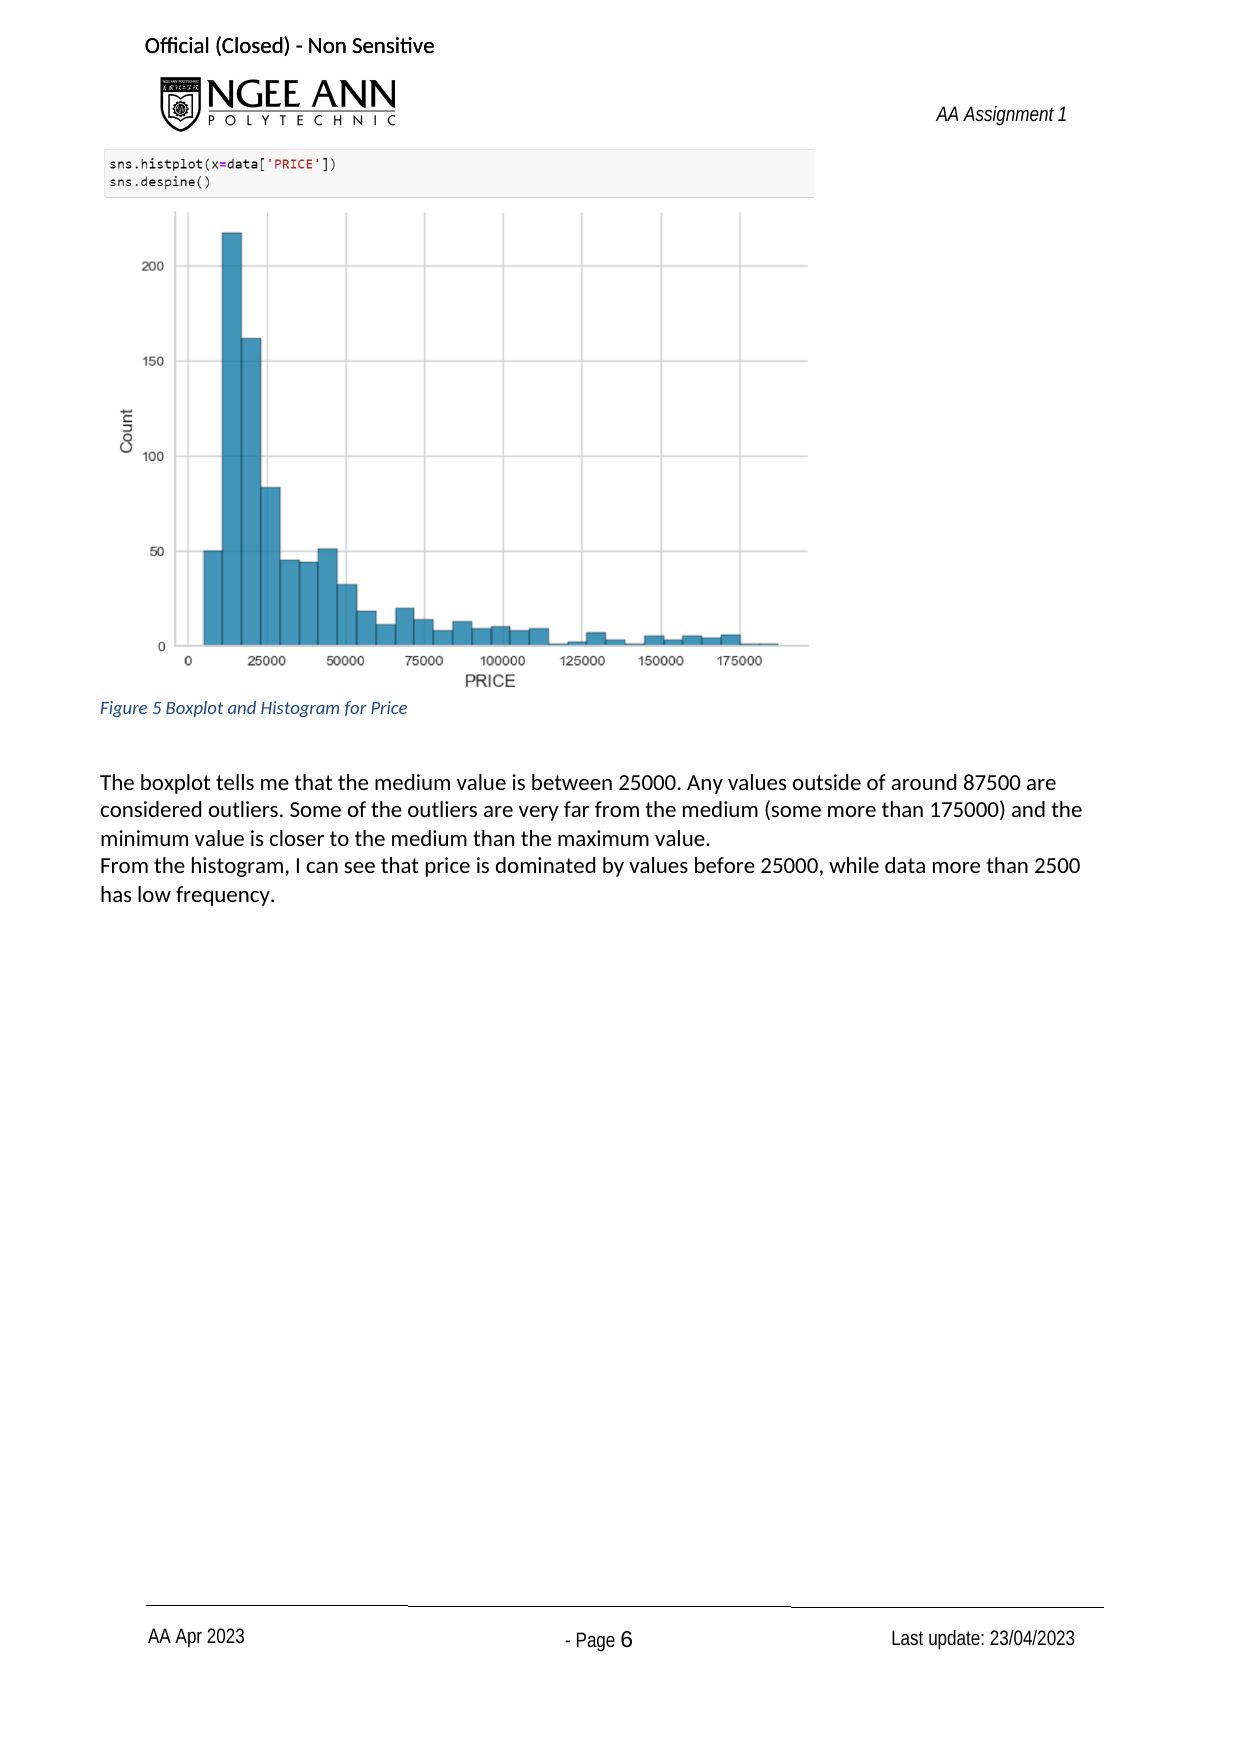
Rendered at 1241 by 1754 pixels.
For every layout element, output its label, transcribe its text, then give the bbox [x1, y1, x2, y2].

picture [160, 77, 395, 132]
text Figure 5 Boxplot and Histogram for Price [100, 696, 1113, 719]
picture [100, 147, 814, 696]
text The boxplot tells me that the medium value is between 25000. Any values outside of around 87500 are considered outliers. Some of the outliers are very far from the medium (some more than 175000) and the minimum value is closer to the medium than the maximum value. [100, 768, 1113, 852]
text From the histogram, I can see that price is dominated by values before 25000, while data more than 2500 has low frequency. [100, 852, 1113, 908]
